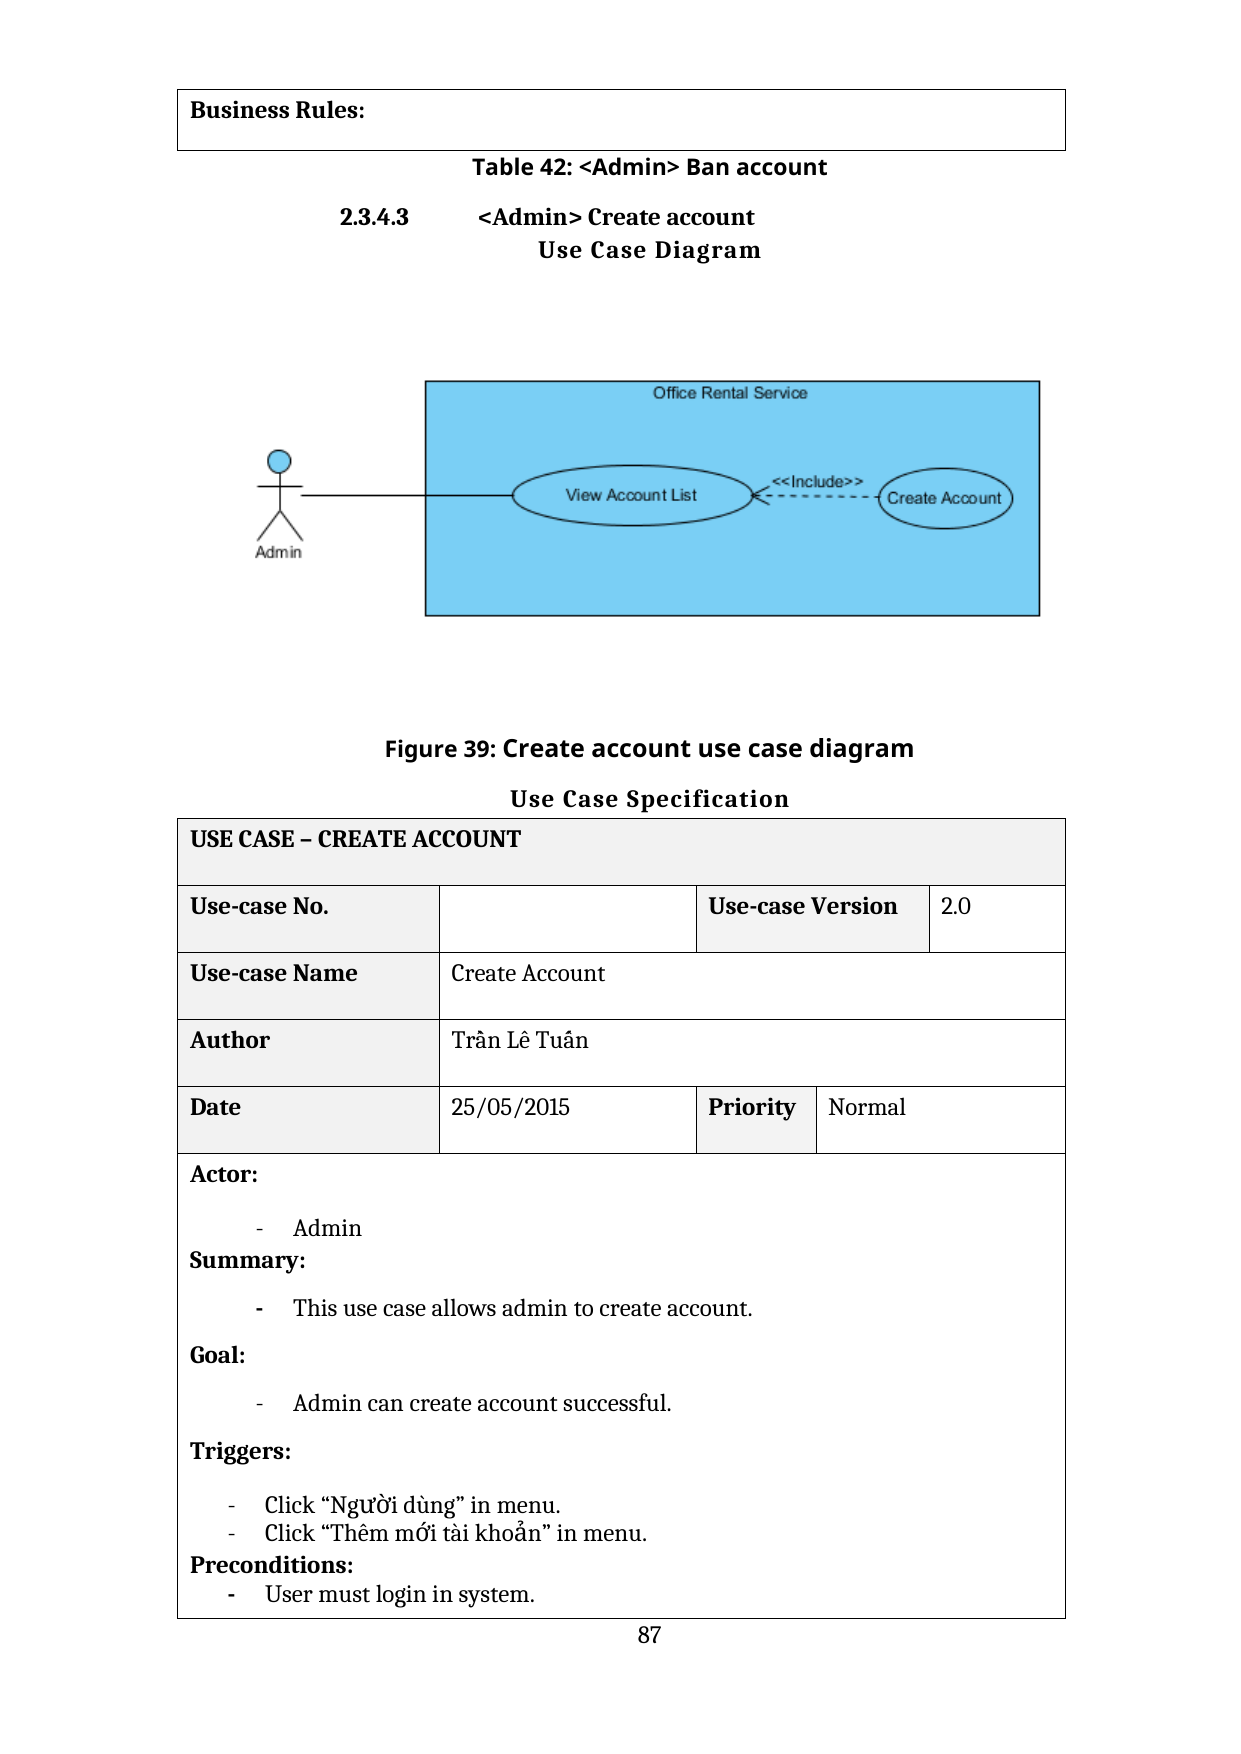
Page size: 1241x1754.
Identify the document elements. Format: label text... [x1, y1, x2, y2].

table_cell Create Account [440, 953, 1065, 1019]
table_cell 2.0 [930, 886, 1065, 952]
text Figure 39: Create account use case diagram [177, 730, 1122, 764]
table_cell 25/05/2015 [440, 1087, 696, 1153]
subtitle Use Case Diagram [177, 236, 1122, 264]
subtitle <Admin> Create account [340, 203, 1122, 231]
table_cell Date [178, 1087, 439, 1153]
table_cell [178, 1154, 1065, 1618]
subtitle Use Case Specification [177, 785, 1122, 814]
table_cell Author [178, 1020, 439, 1086]
table_cell Use-case No. [178, 886, 439, 952]
picture [179, 268, 1120, 710]
table_cell Normal [817, 1087, 1065, 1153]
table_header USE CASE – CREATE ACCOUNT [178, 819, 1065, 885]
table_cell Trần Lê Tuấn [440, 1020, 1065, 1086]
table_cell Priority [697, 1087, 816, 1153]
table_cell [178, 90, 1065, 149]
table_cell Use-case Name [178, 953, 439, 1019]
table_cell [440, 886, 696, 952]
table_cell Use-case Version [697, 886, 929, 952]
